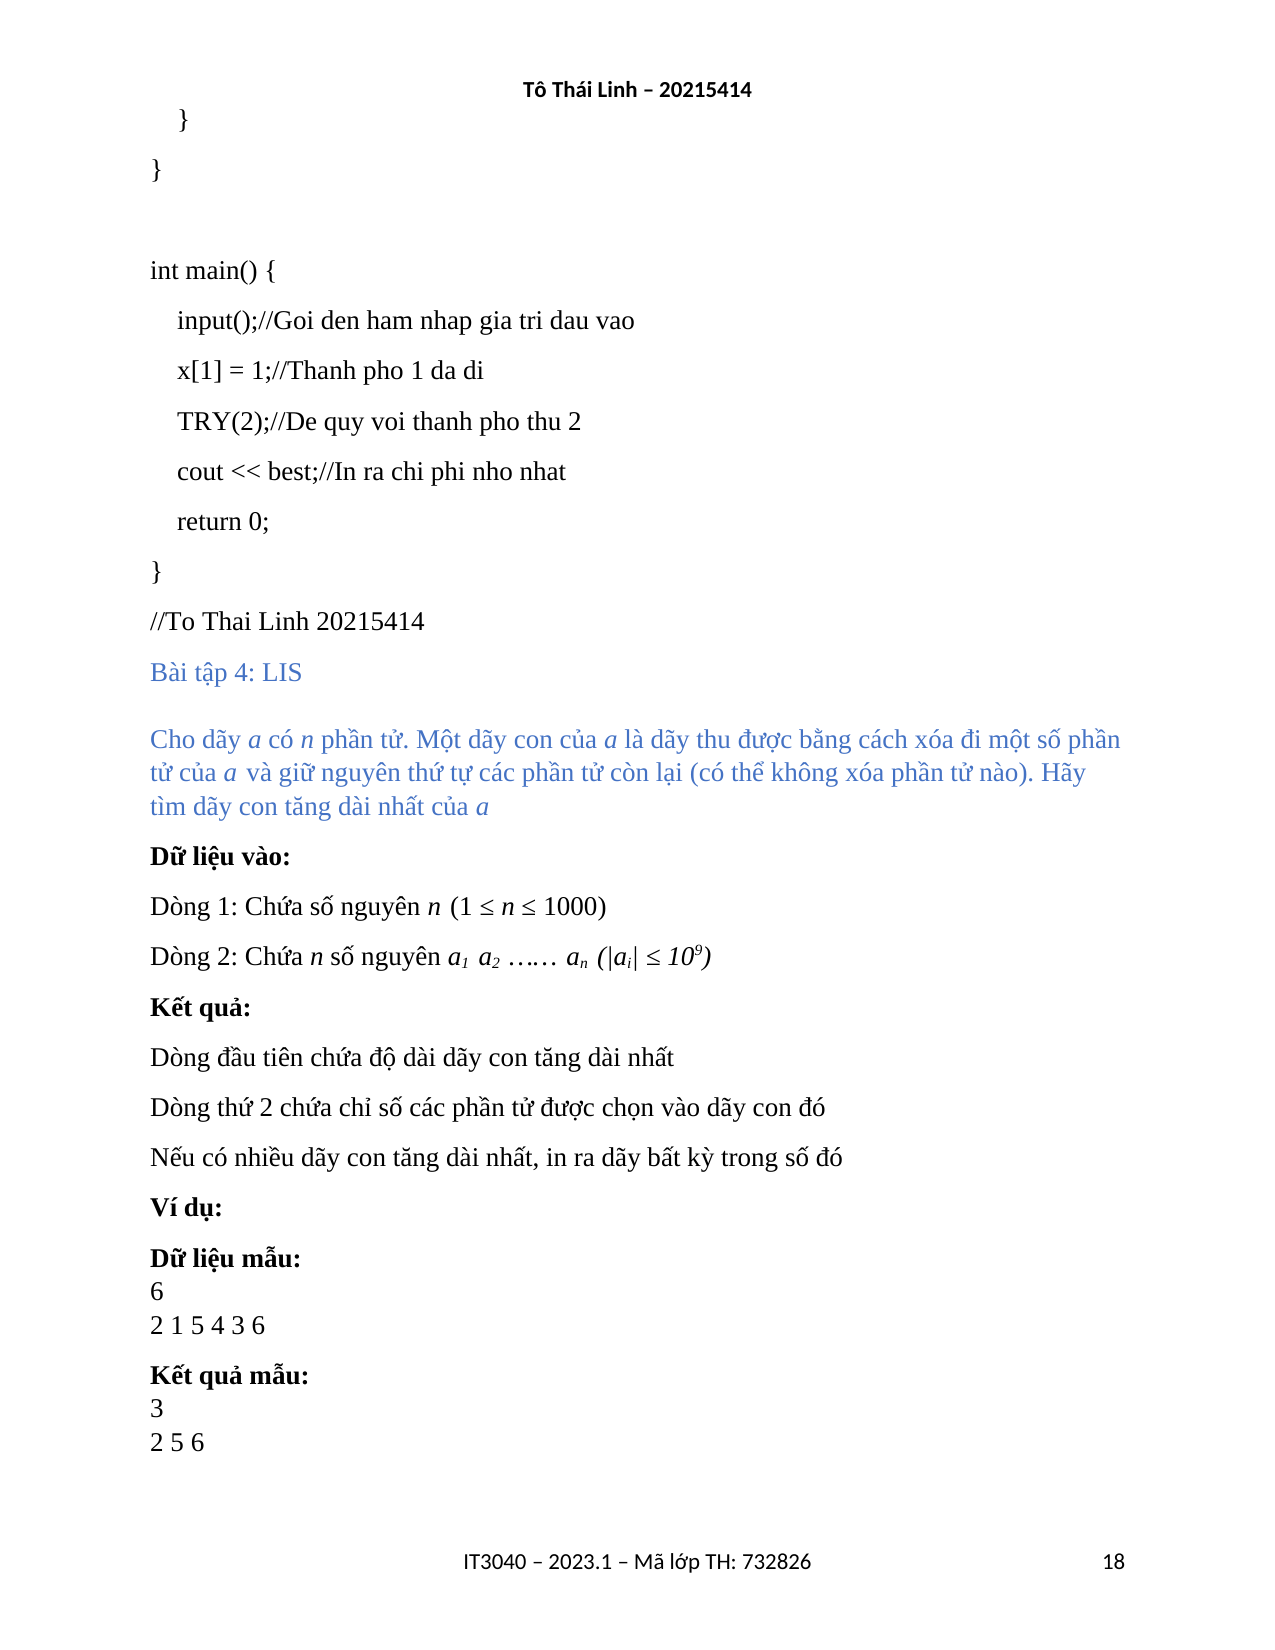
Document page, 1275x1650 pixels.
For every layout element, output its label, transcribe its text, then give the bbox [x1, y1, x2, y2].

text return 0; [150, 505, 1125, 536]
text Dòng thứ 2 chứa chỉ số các phần tử được chọn vào dãy con đó [150, 1091, 1125, 1122]
text x[1] = 1;//Thanh pho 1 da di [150, 354, 1125, 386]
text } [150, 154, 1125, 185]
text TRY(2);//De quy voi thanh pho thu 2 [150, 405, 1125, 436]
text Kết quả: [150, 991, 1125, 1022]
text //To Thai Linh 20215414 [150, 606, 1125, 637]
text Cho dãy a có n phần tử. Một dãy con của a là dãy thu được bằng cách xóa đi một số phần tử của a và giữ nguyên thứ tự các phần tử còn lại (có thể không xóa phần tử nào). Hãy tìm dãy con tăng dài nhất của a [150, 689, 1125, 821]
text int main() { [150, 254, 1125, 285]
text Nếu có nhiều dãy con tăng dài nhất, in ra dãy bất kỳ trong số đó [150, 1141, 1125, 1172]
subtitle Bài tập 4: LIS [150, 656, 1125, 687]
text input();//Goi den ham nhap gia tri dau vao [150, 304, 1125, 335]
text } [150, 103, 1125, 134]
text Ví dụ: [150, 1192, 1125, 1223]
text Dòng đầu tiên chứa độ dài dãy con tăng dài nhất [150, 1041, 1125, 1072]
text Dữ liệu vào: [150, 840, 1125, 871]
text Dòng 1: Chứa số nguyên n (1 ≤ n ≤ 1000) [150, 890, 1125, 921]
text } [150, 555, 1125, 586]
text cout << best;//In ra chi phi nho nhat [150, 455, 1125, 486]
text Dữ liệu mẫu: 6 2 1 5 4 3 6 [150, 1242, 1125, 1340]
text Dòng 2: Chứa n số nguyên a1 a2 …… an (|ai| ≤ 109) [150, 941, 1125, 972]
text Kết quả mẫu: 3 2 5 6 [150, 1359, 1125, 1457]
